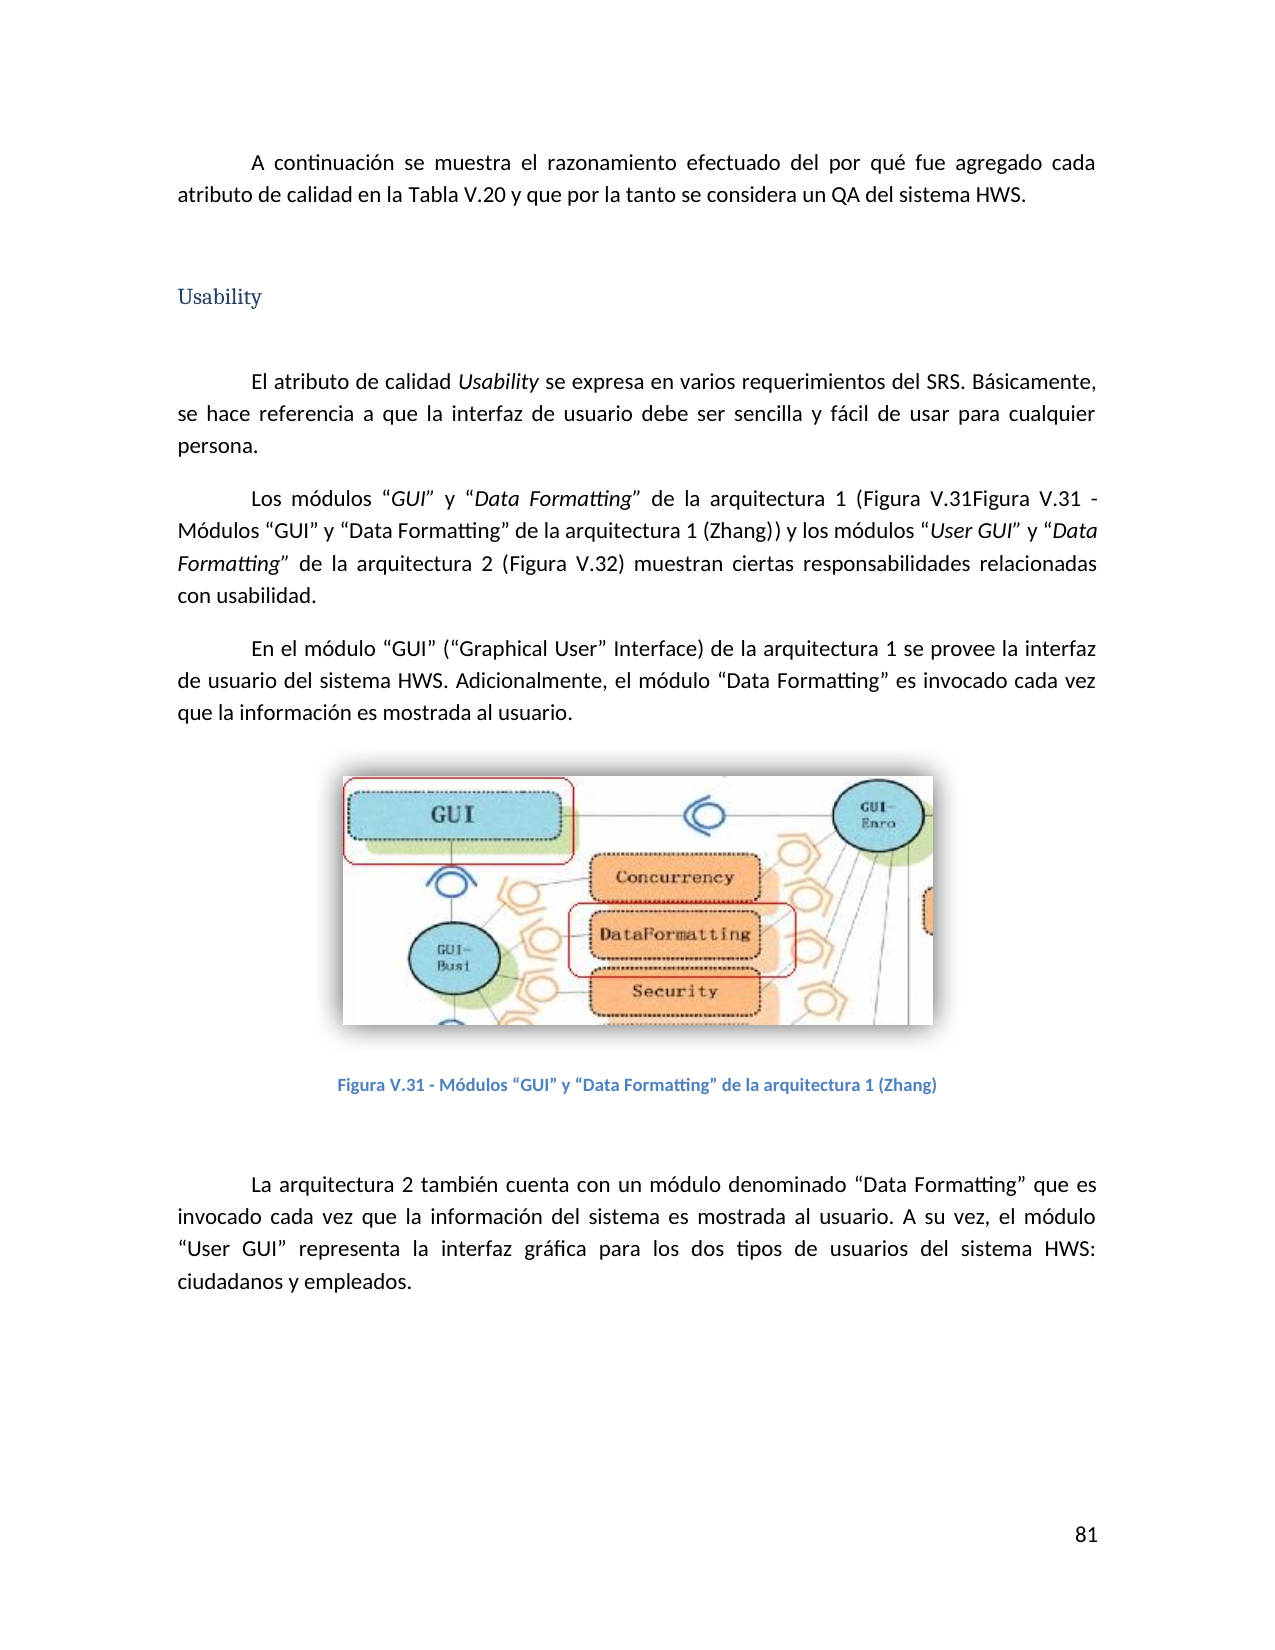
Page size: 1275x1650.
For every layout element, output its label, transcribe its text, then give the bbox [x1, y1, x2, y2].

text El atributo de calidad Usability se expresa en varios requerimientos del SRS. Básicamente, se hace referencia a que la interfaz de usuario debe ser sencilla y fácil de usar para cualquier persona. [177, 367, 1098, 459]
subtitle Usability [177, 284, 1098, 310]
picture [343, 776, 933, 1025]
text En el módulo “GUI” (“Graphical User” Interface) de la arquitectura 1 se provee la interfaz de usuario del sistema HWS. Adicionalmente, el módulo “Data Formatting” es invocado cada vez que la información es mostrada al usuario. [177, 634, 1098, 726]
text La arquitectura 2 también cuenta con un módulo denominado “Data Formatting” que es invocado cada vez que la información del sistema es mostrada al usuario. A su vez, el módulo “User GUI” representa la interfaz gráfica para los dos tipos de usuarios del sistema HWS: ciudadanos y empleados. [177, 1170, 1098, 1295]
